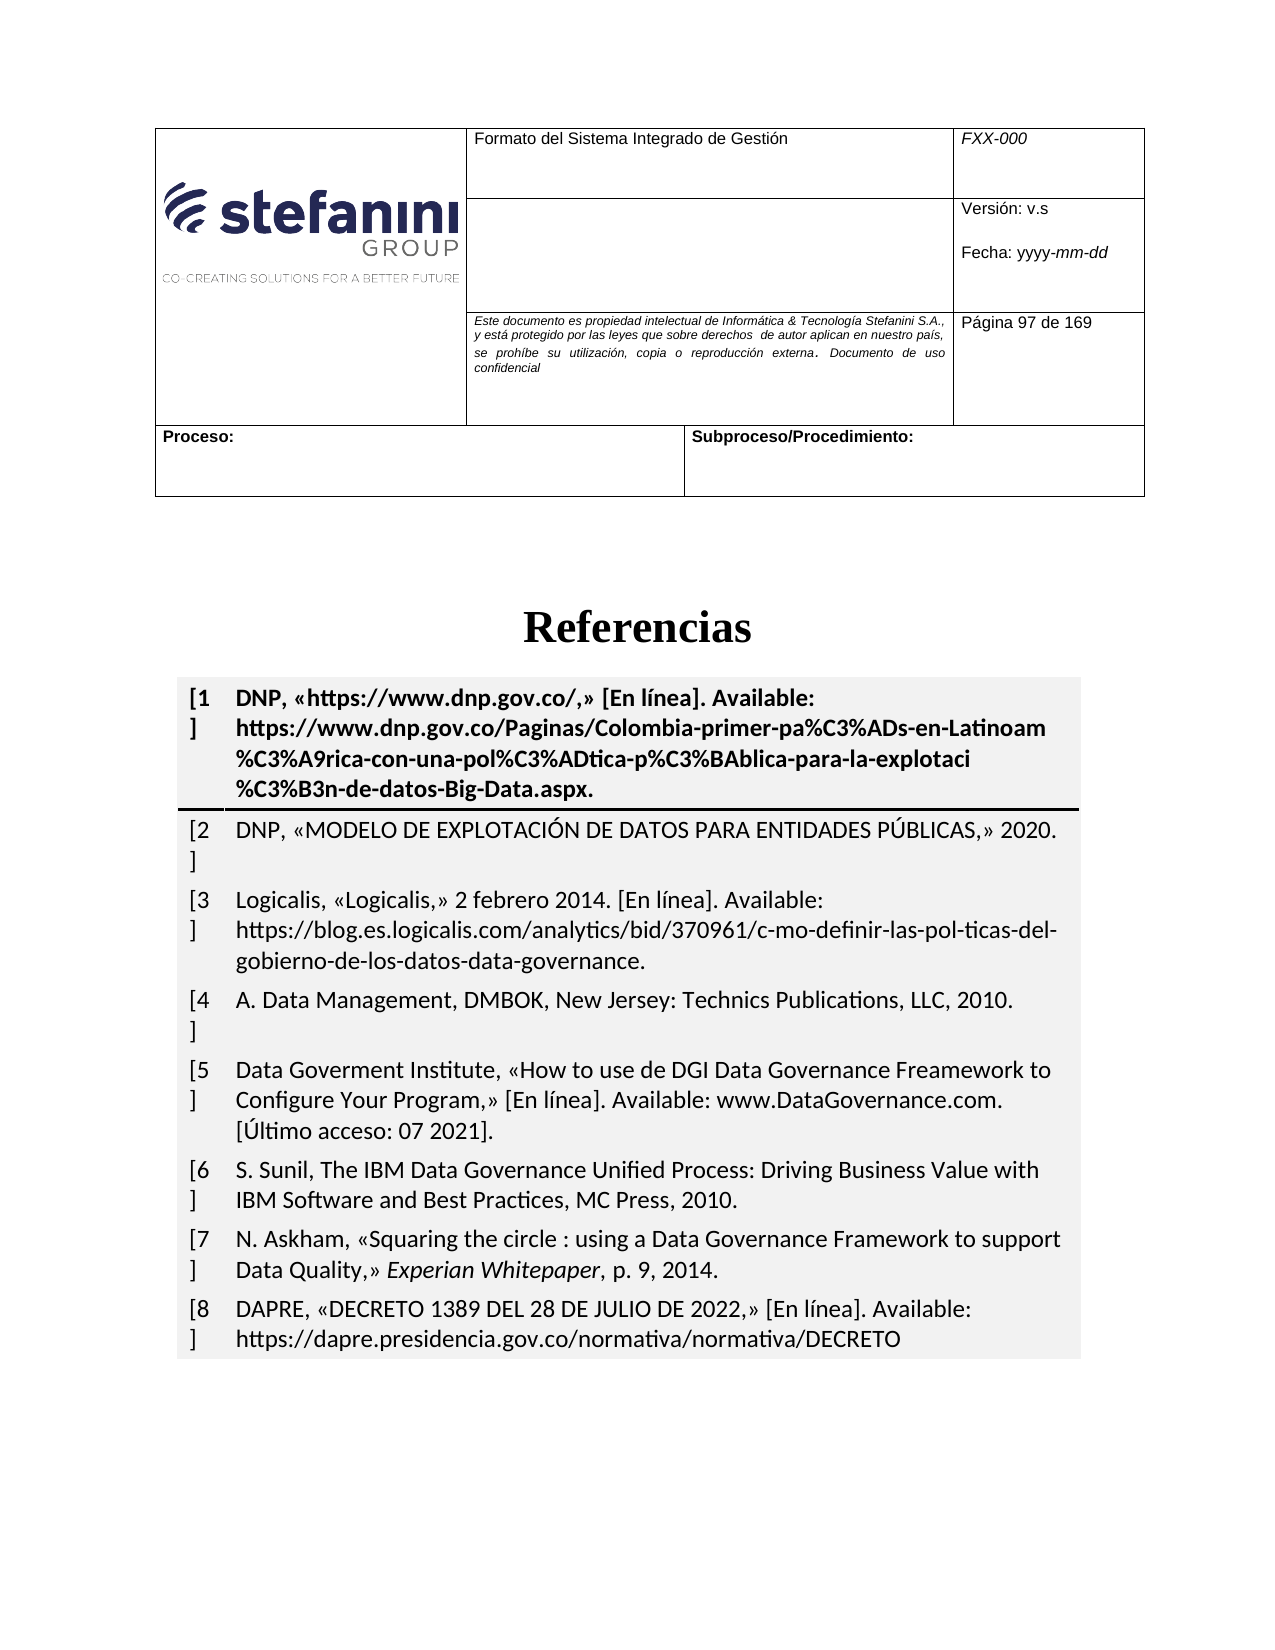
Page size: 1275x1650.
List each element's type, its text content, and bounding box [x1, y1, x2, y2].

table_cell [7] [178, 1220, 224, 1288]
table_cell [8] [178, 1289, 224, 1358]
table_cell DAPRE, «DECRETO 1389 DEL 28 DE JULIO DE 2022,» [En línea]. Available: https://dapre.presidencia.gov.co/normativa/normativa/DECRETO%201389%20DEL%2028%20DE%20JULIO%20DE%202022.pdf. [225, 1289, 1079, 1358]
picture [162, 182, 460, 286]
table_header DNP, «https://www.dnp.gov.co/,» [En línea]. Available: https://www.dnp.gov.co/Paginas/Colombia-primer-pa%C3%ADs-en-Latinoam%C3%A9rica-con-una-pol%C3%ADtica-p%C3%BAblica-para-la-explotaci%C3%B3n-de-datos-Big-Data.aspx. [225, 678, 1079, 808]
table_cell A. Data Management, DMBOK, New Jersey: Technics Publications, LLC, 2010. [225, 981, 1079, 1049]
table_cell [3] [178, 880, 224, 979]
table_cell S. Sunil, The IBM Data Governance Unified Process: Driving Business Value with IBM Software and Best Practices, MC Press, 2010. [225, 1150, 1079, 1219]
table_cell [4] [178, 981, 224, 1049]
table_cell DNP, «MODELO DE EXPLOTACIÓN DE DATOS PARA ENTIDADES PÚBLICAS,» 2020. [225, 811, 1079, 879]
subtitle Referencias [177, 599, 1098, 652]
table_cell N. Askham, «Squaring the circle : using a Data Governance Framework to support Data Quality,» Experian Whitepaper, p. 9, 2014. [225, 1220, 1079, 1288]
table_cell [5] [178, 1050, 224, 1149]
table_cell [6] [178, 1150, 224, 1219]
table_cell Data Goverment Institute, «How to use de DGI Data Governance Freamework to Configure Your Program,» [En línea]. Available: www.DataGovernance.com. [Último acceso: 07 2021]. [225, 1050, 1079, 1149]
table_header [1] [178, 678, 224, 808]
table_cell [2] [178, 811, 224, 879]
table_cell Logicalis, «Logicalis,» 2 febrero 2014. [En línea]. Available: https://blog.es.logicalis.com/analytics/bid/370961/c-mo-definir-las-pol-ticas-del-gobierno-de-los-datos-data-governance. [225, 880, 1079, 979]
